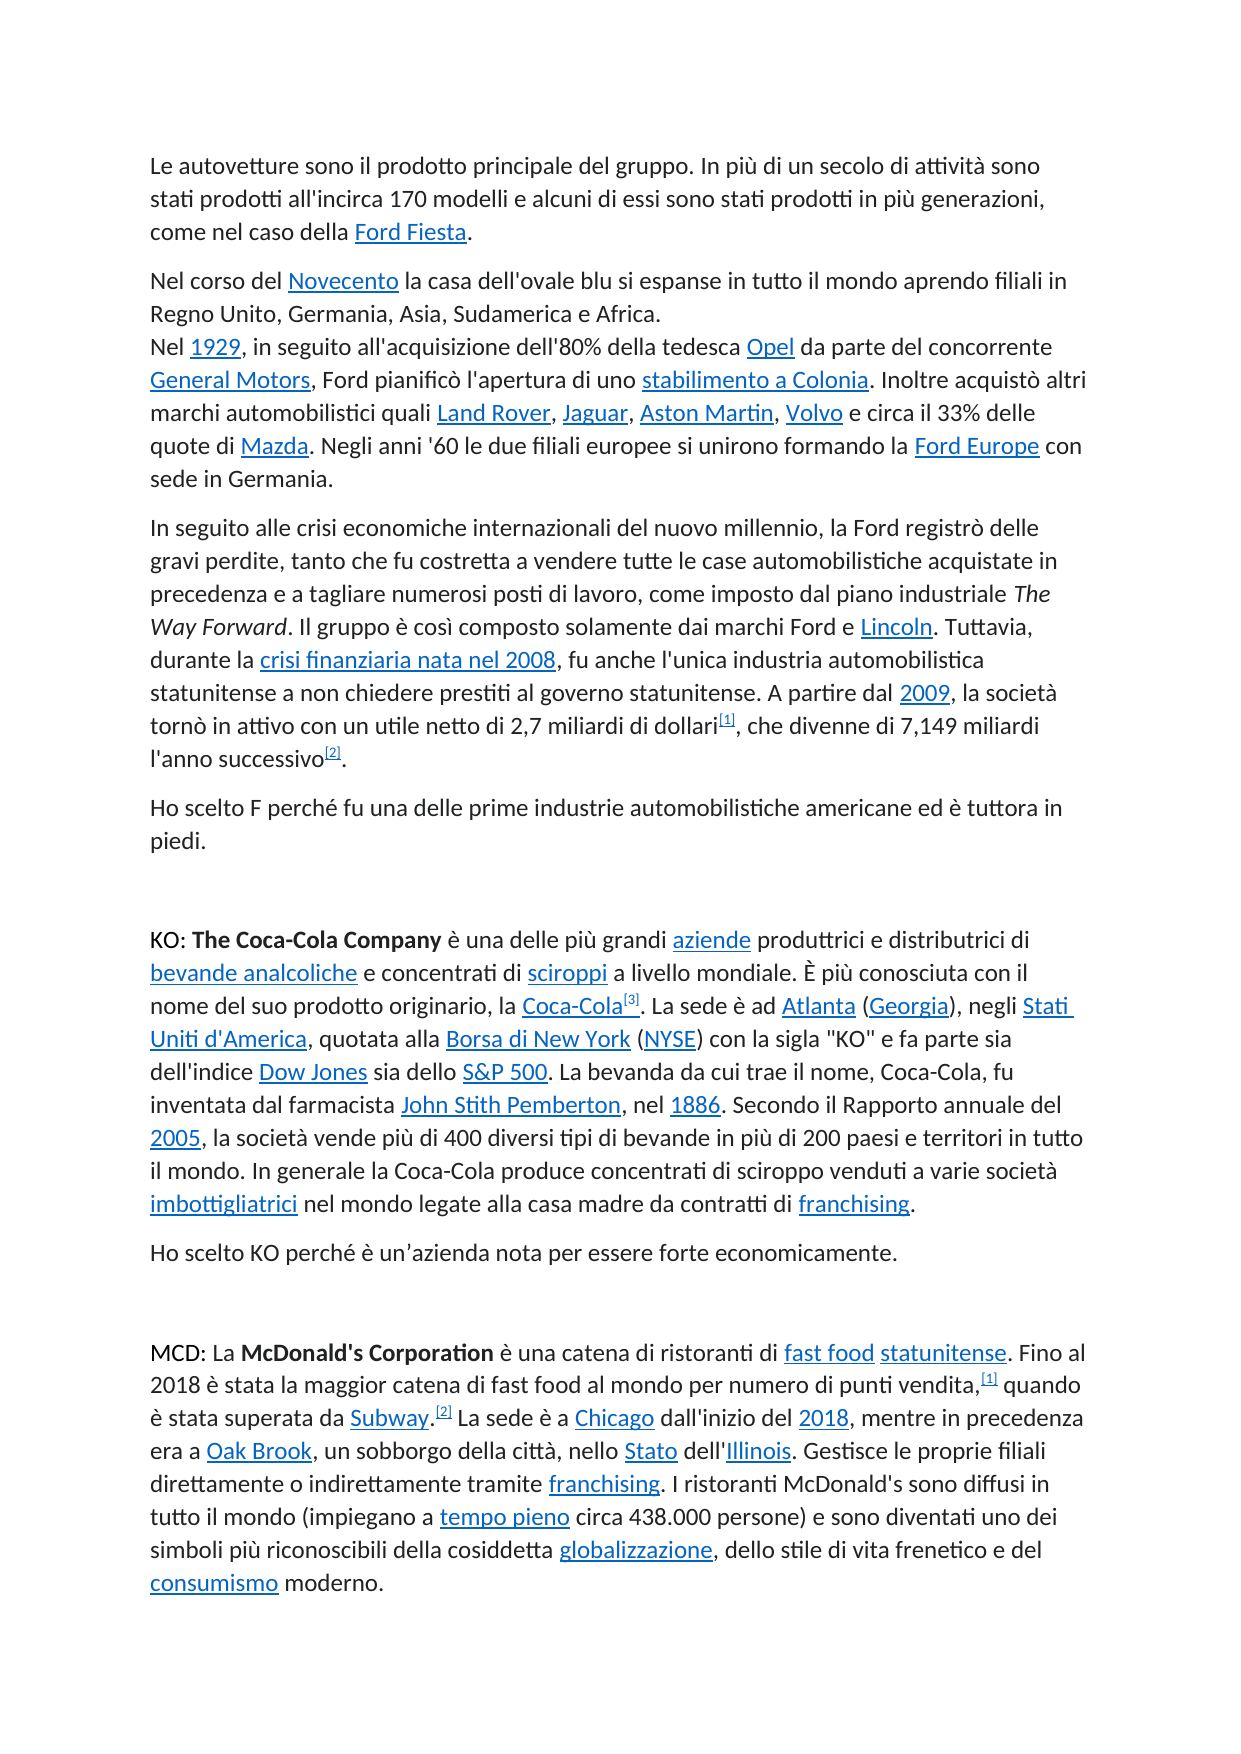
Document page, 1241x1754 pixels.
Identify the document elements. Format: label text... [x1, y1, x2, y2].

text Ho scelto F perché fu una delle prime industrie automobilistiche americane ed è tuttora in piedi. [150, 792, 1090, 856]
text KO: The Coca-Cola Company è una delle più grandi aziende produttrici e distributrici di bevande analcoliche e concentrati di sciroppi a livello mondiale. È più conosciuta con il nome del suo prodotto originario, la Coca-Cola[3]. La sede è ad Atlanta (Georgia), negli Stati Uniti d'America, quotata alla Borsa di New York (NYSE) con la sigla "KO" e fa parte sia dell'indice Dow Jones sia dello S&P 500. La bevanda da cui trae il nome, Coca-Cola, fu inventata dal farmacista John Stith Pemberton, nel 1886. Secondo il Rapporto annuale del 2005, la società vende più di 400 diversi tipi di bevande in più di 200 paesi e territori in tutto il mondo. In generale la Coca-Cola produce concentrati di sciroppo venduti a varie società imbottigliatrici nel mondo legate alla casa madre da contratti di franchising. [150, 924, 1090, 1218]
text Nel corso del Novecento la casa dell'ovale blu si espanse in tutto il mondo aprendo filiali in Regno Unito, Germania, Asia, Sudamerica e Africa. Nel 1929, in seguito all'acquisizione dell'80% della tedesca Opel da parte del concorrente General Motors, Ford pianificò l'apertura di uno stabilimento a Colonia. Inoltre acquistò altri marchi automobilistici quali Land Rover, Jaguar, Aston Martin, Volvo e circa il 33% delle quote di Mazda. Negli anni '60 le due filiali europee si unirono formando la Ford Europe con sede in Germania. [150, 265, 1090, 493]
text Ho scelto KO perché è un’azienda nota per essere forte economicamente. [150, 1237, 1090, 1268]
text In seguito alle crisi economiche internazionali del nuovo millennio, la Ford registrò delle gravi perdite, tanto che fu costretta a vendere tutte le case automobilistiche acquistate in precedenza e a tagliare numerosi posti di lavoro, come imposto dal piano industriale The Way Forward. Il gruppo è così composto solamente dai marchi Ford e Lincoln. Tuttavia, durante la crisi finanziaria nata nel 2008, fu anche l'unica industria automobilistica statunitense a non chiedere prestiti al governo statunitense. A partire dal 2009, la società tornò in attivo con un utile netto di 2,7 miliardi di dollari[1], che divenne di 7,149 miliardi l'anno successivo[2]. [150, 512, 1090, 773]
text Le autovetture sono il prodotto principale del gruppo. In più di un secolo di attività sono stati prodotti all'incirca 170 modelli e alcuni di essi sono stati prodotti in più generazioni, come nel caso della Ford Fiesta. [150, 150, 1090, 246]
text MCD: La McDonald's Corporation è una catena di ristoranti di fast food statunitense. Fino al 2018 è stata la maggior catena di fast food al mondo per numero di punti vendita,[1] quando è stata superata da Subway.[2] La sede è a Chicago dall'inizio del 2018, mentre in precedenza era a Oak Brook, un sobborgo della città, nello Stato dell'Illinois. Gestisce le proprie filiali direttamente o indirettamente tramite franchising. I ristoranti McDonald's sono diffusi in tutto il mondo (impiegano a tempo pieno circa 438.000 persone) e sono diventati uno dei simboli più riconoscibili della cosiddetta globalizzazione, dello stile di vita frenetico e del consumismo moderno. [150, 1337, 1090, 1598]
